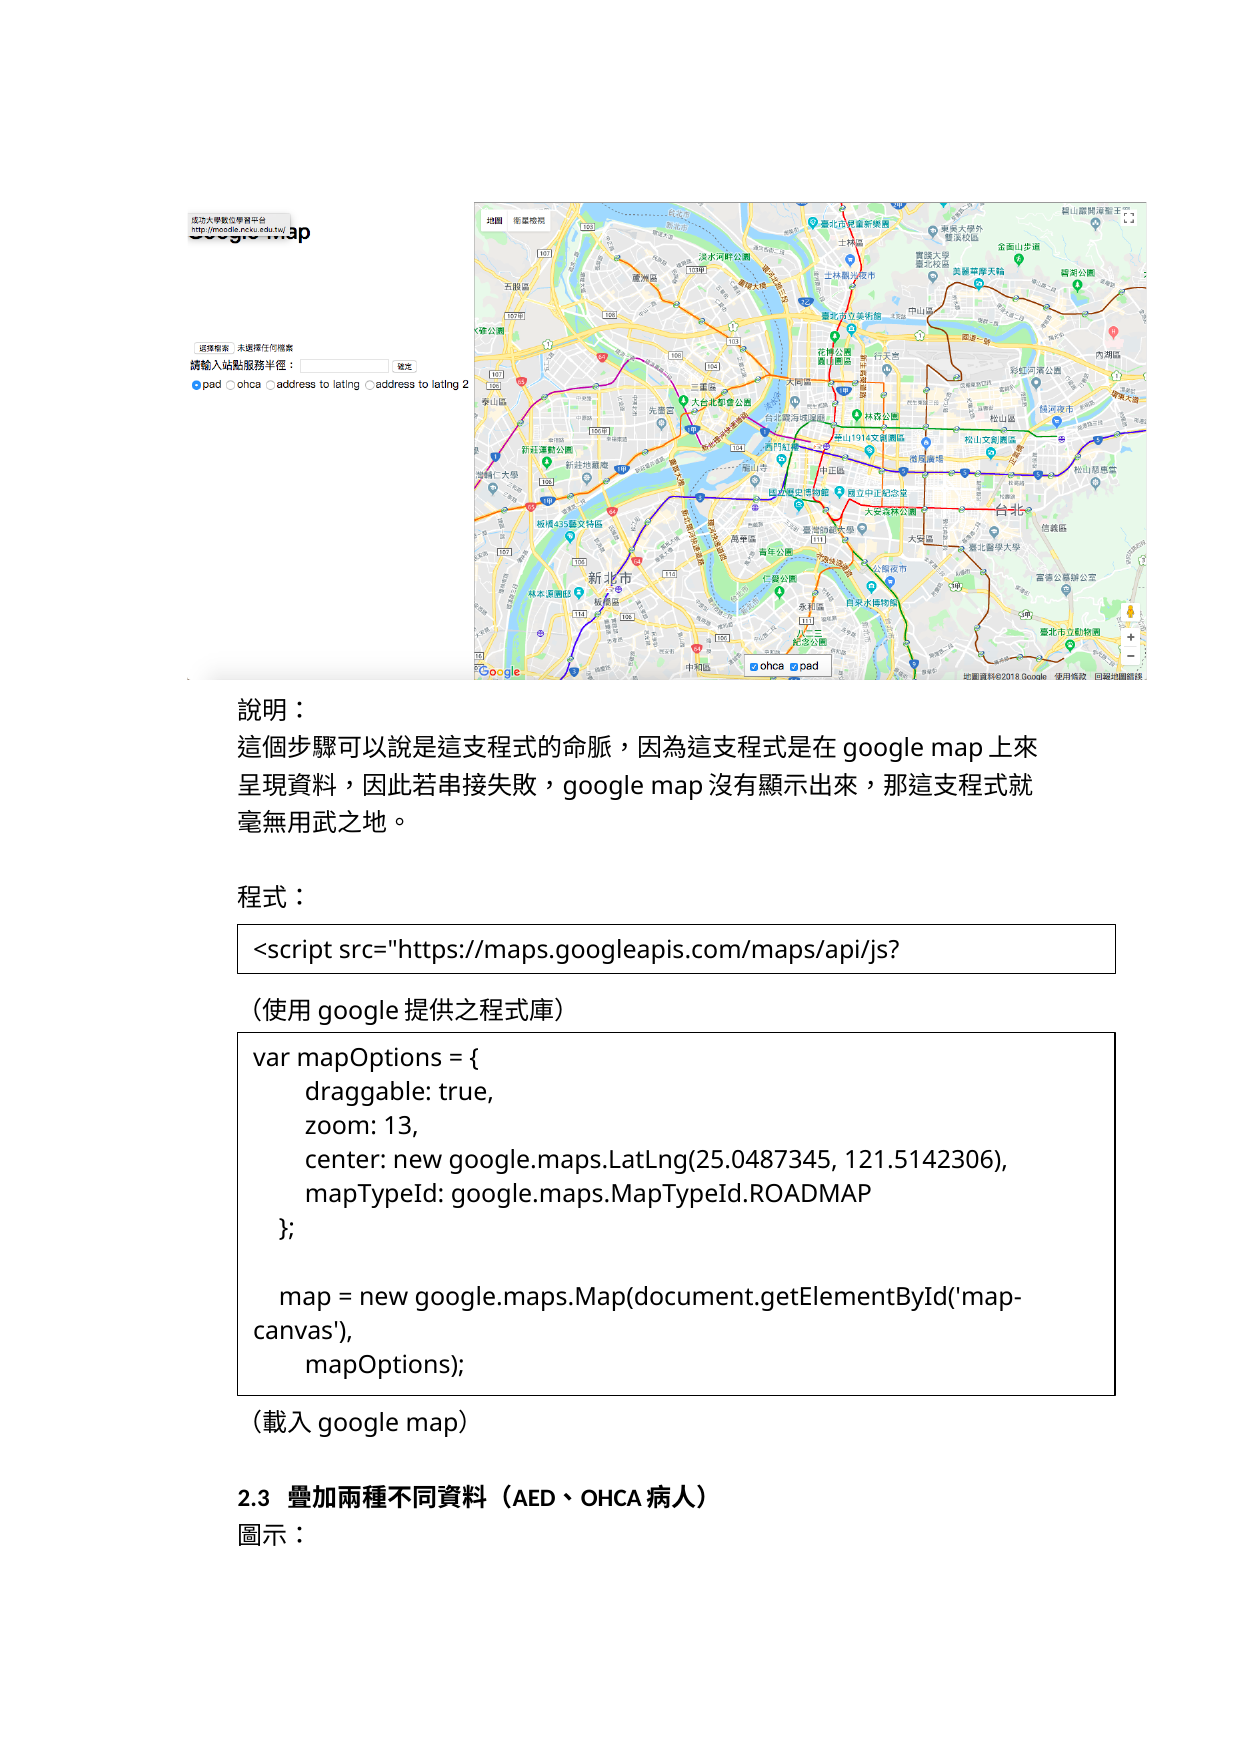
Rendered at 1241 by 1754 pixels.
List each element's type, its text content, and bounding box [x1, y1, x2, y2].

text 圖示： [237, 1514, 1053, 1552]
text 這個步驟可以說是這支程式的命脈，因為這支程式是在google map上來呈現資料，因此若串接失敗，google map沒有顯示出來，那這支程式就毫無用武之地。 [237, 727, 1053, 839]
text （載入google map） [237, 1402, 1053, 1439]
list 疊加兩種不同資料（AED、OHCA病人） [237, 1477, 1053, 1514]
text 說明： [237, 689, 1053, 727]
text （使用google提供之程式庫） [237, 989, 1053, 1027]
text 程式： [237, 877, 1053, 914]
picture [187, 202, 1147, 680]
